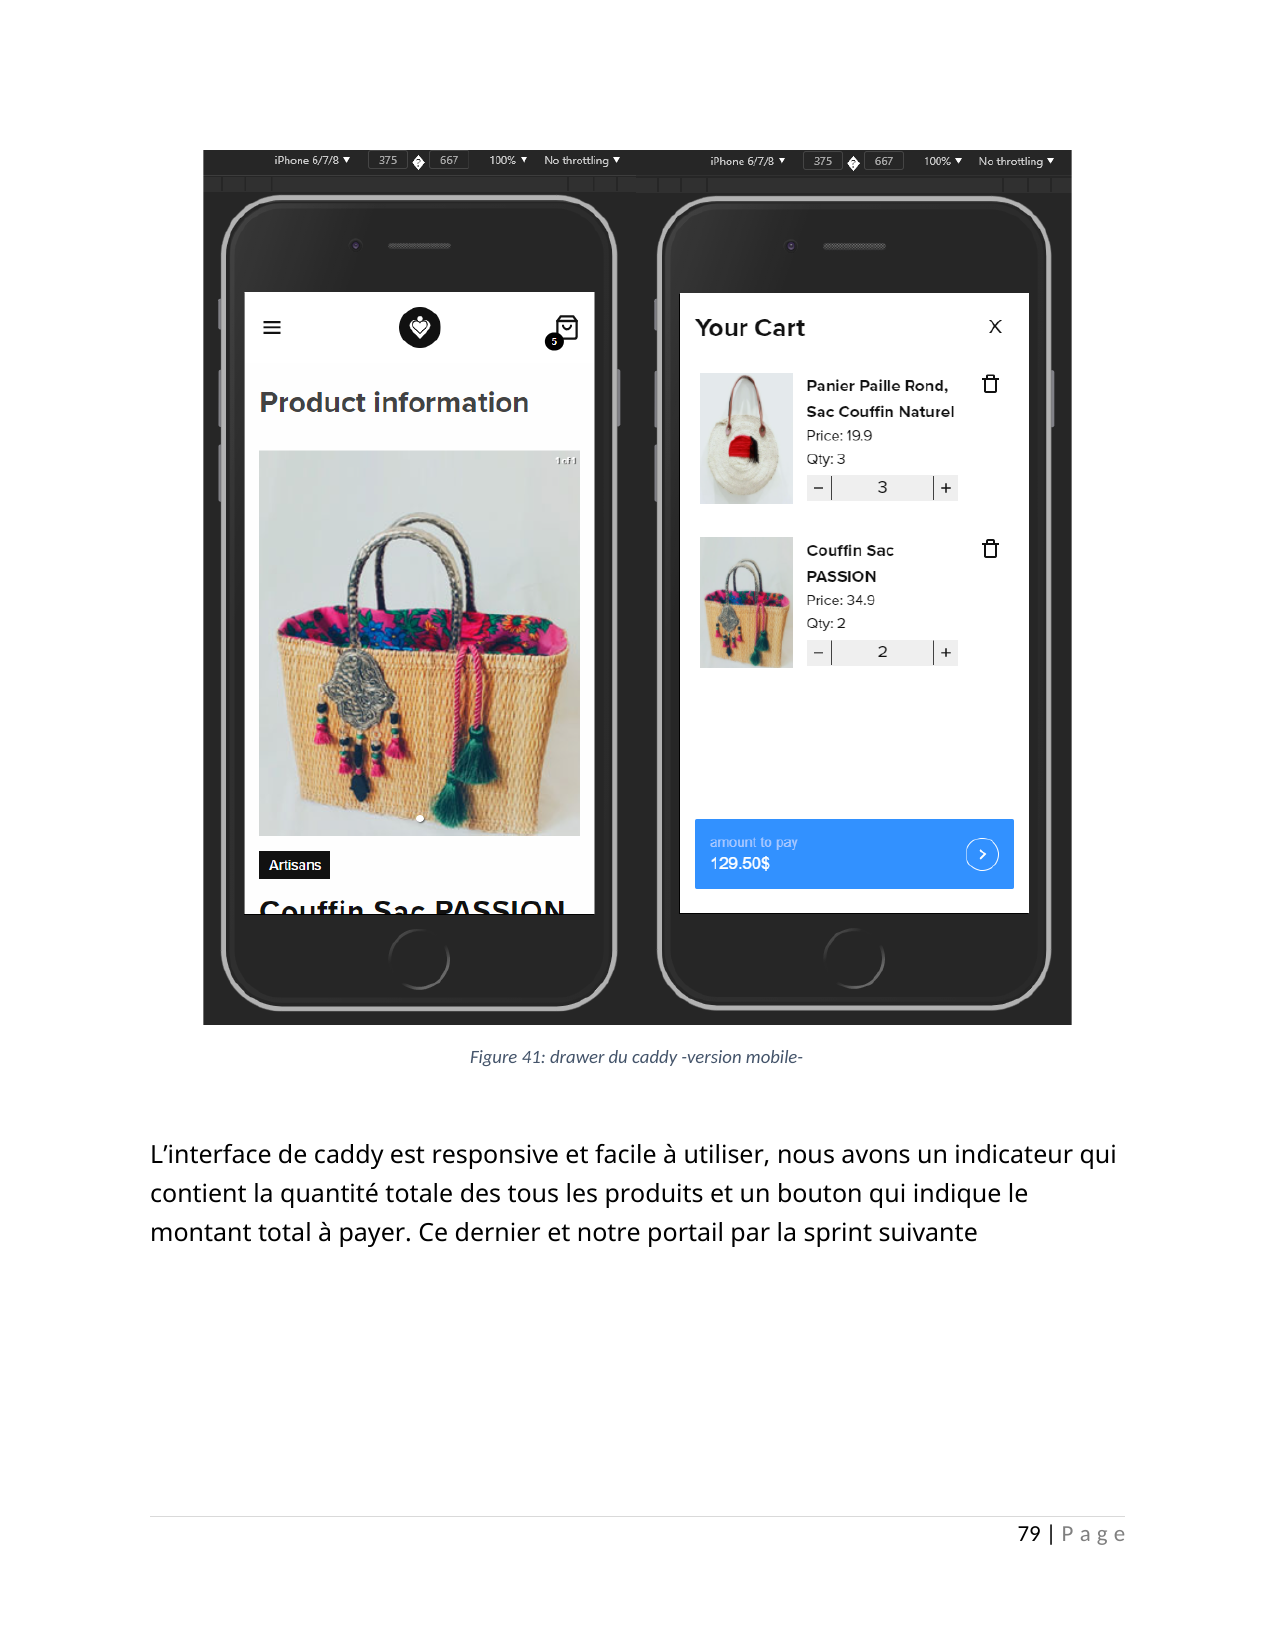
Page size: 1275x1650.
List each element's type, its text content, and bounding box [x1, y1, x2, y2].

picture [203, 150, 1072, 1025]
text Figure 41: drawer du caddy -version mobile- [150, 1046, 1125, 1069]
text L’interface de caddy est responsive et facile à utiliser, nous avons un indicateur qui contient la quantité totale des tous les produits et un bouton qui indique le montant total à payer. Ce dernier et notre portail par la sprint suivante [150, 1136, 1125, 1249]
